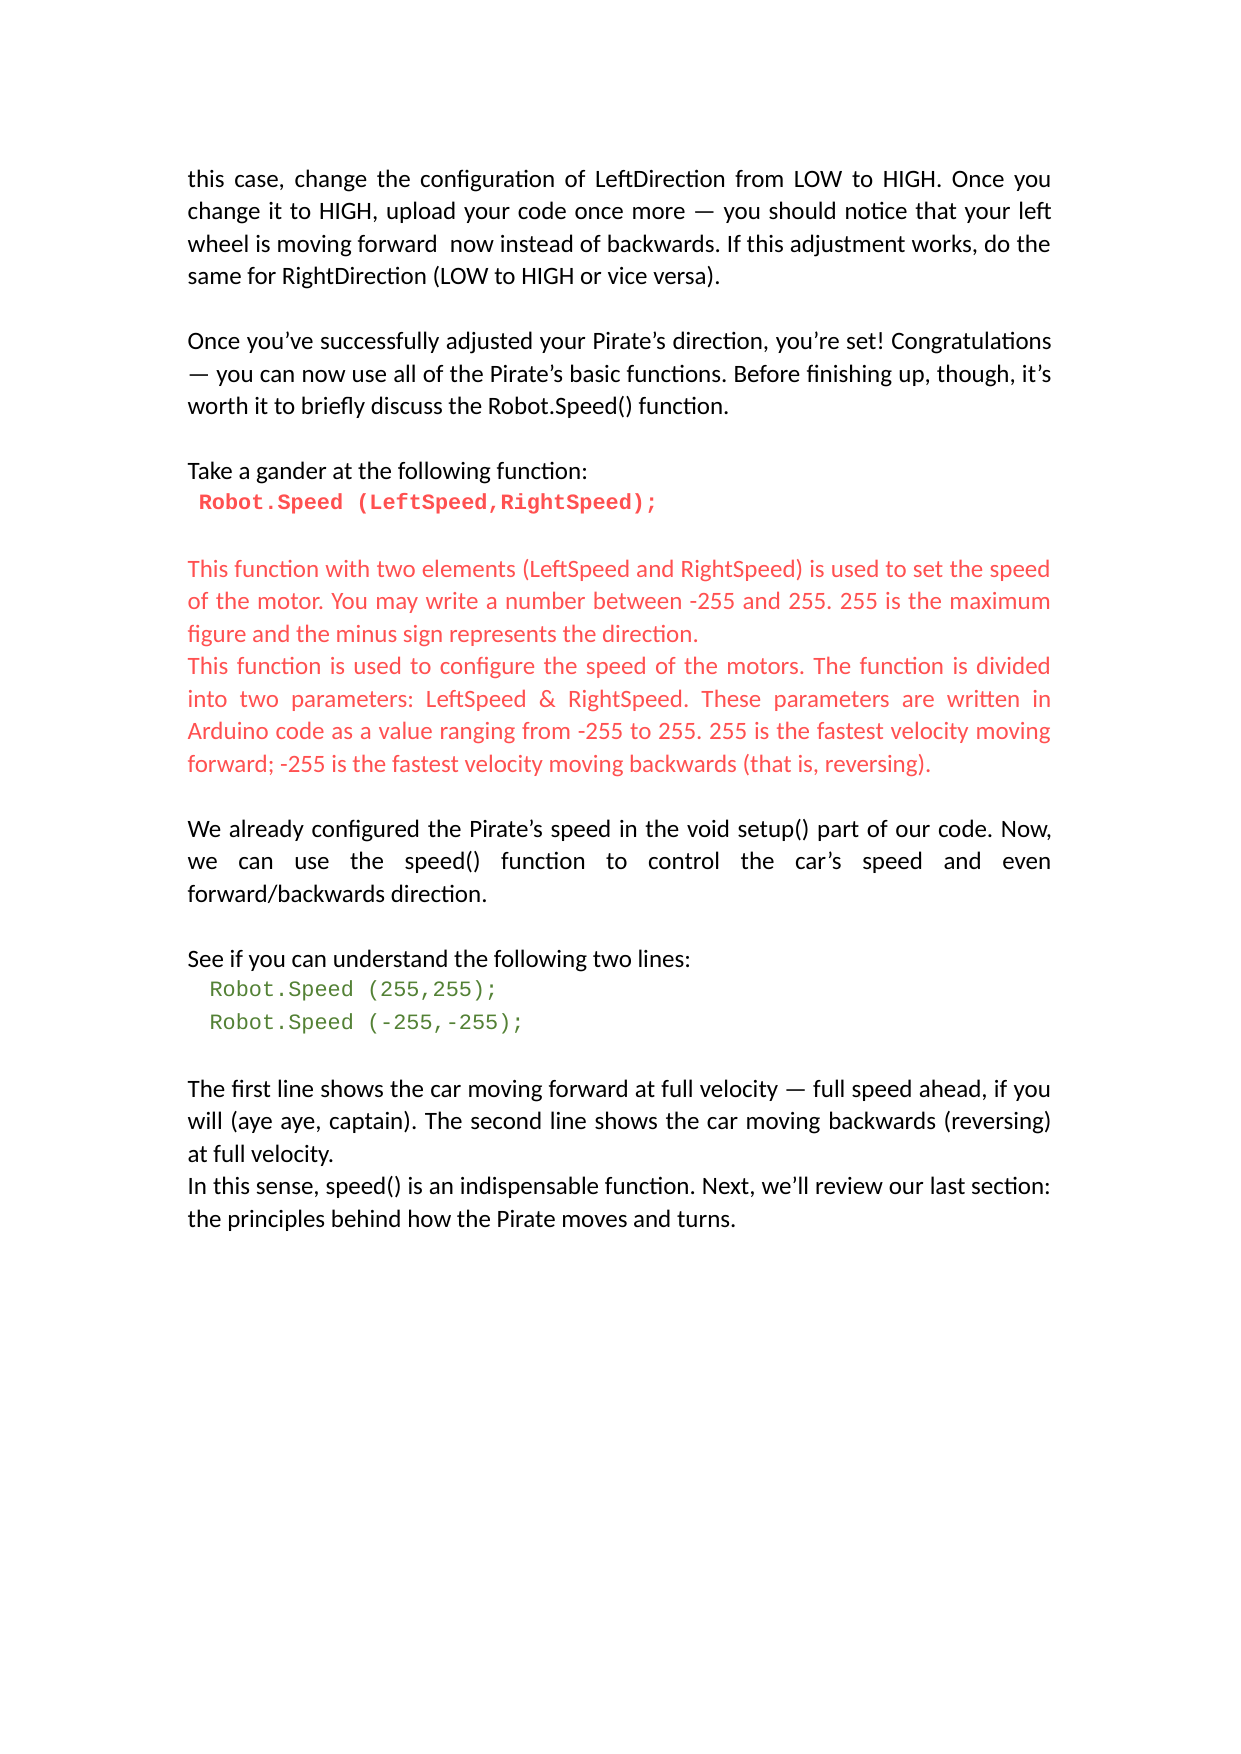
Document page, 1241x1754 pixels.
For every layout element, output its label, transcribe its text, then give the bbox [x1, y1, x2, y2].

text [187, 162, 1053, 292]
text Robot.Speed (LeftSpeed,RightSpeed); [187, 487, 1053, 519]
text See if you can understand the following two lines: [187, 942, 1053, 974]
text Robot.Speed (255,255); [187, 974, 1053, 1007]
text The first line shows the car moving forward at full velocity — full speed ahead, if you will (aye aye, captain). The second line shows the car moving backwards (reversing) at full velocity. [187, 1072, 1053, 1169]
text In this sense, speed() is an indispensable function. Next, we’ll review our last section: the principles behind how the Pirate moves and turns. [187, 1169, 1053, 1234]
text Once you’ve successfully adjusted your Pirate’s direction, you’re set! Congratulations — you can now use all of the Pirate’s basic functions. Before finishing up, though, it’s worth it to briefly discuss the Robot.Speed() function. [187, 324, 1053, 422]
text We already configured the Pirate’s speed in the void setup() part of our code. Now, we can use the speed() function to control the car’s speed and even forward/backwards direction. [187, 812, 1053, 909]
text This function with two elements (LeftSpeed and RightSpeed) is used to set the speed of the motor. You may write a number between -255 and 255. 255 is the maximum figure and the minus sign represents the direction. [187, 552, 1053, 649]
text Robot.Speed (-255,-255); [187, 1007, 1053, 1039]
text This function is used to configure the speed of the motors. The function is divided into two parameters: LeftSpeed & RightSpeed. These parameters are written in Arduino code as a value ranging from -255 to 255. 255 is the fastest velocity moving forward; -255 is the fastest velocity moving backwards (that is, reversing). [187, 649, 1053, 779]
text Take a gander at the following function: [187, 454, 1053, 487]
